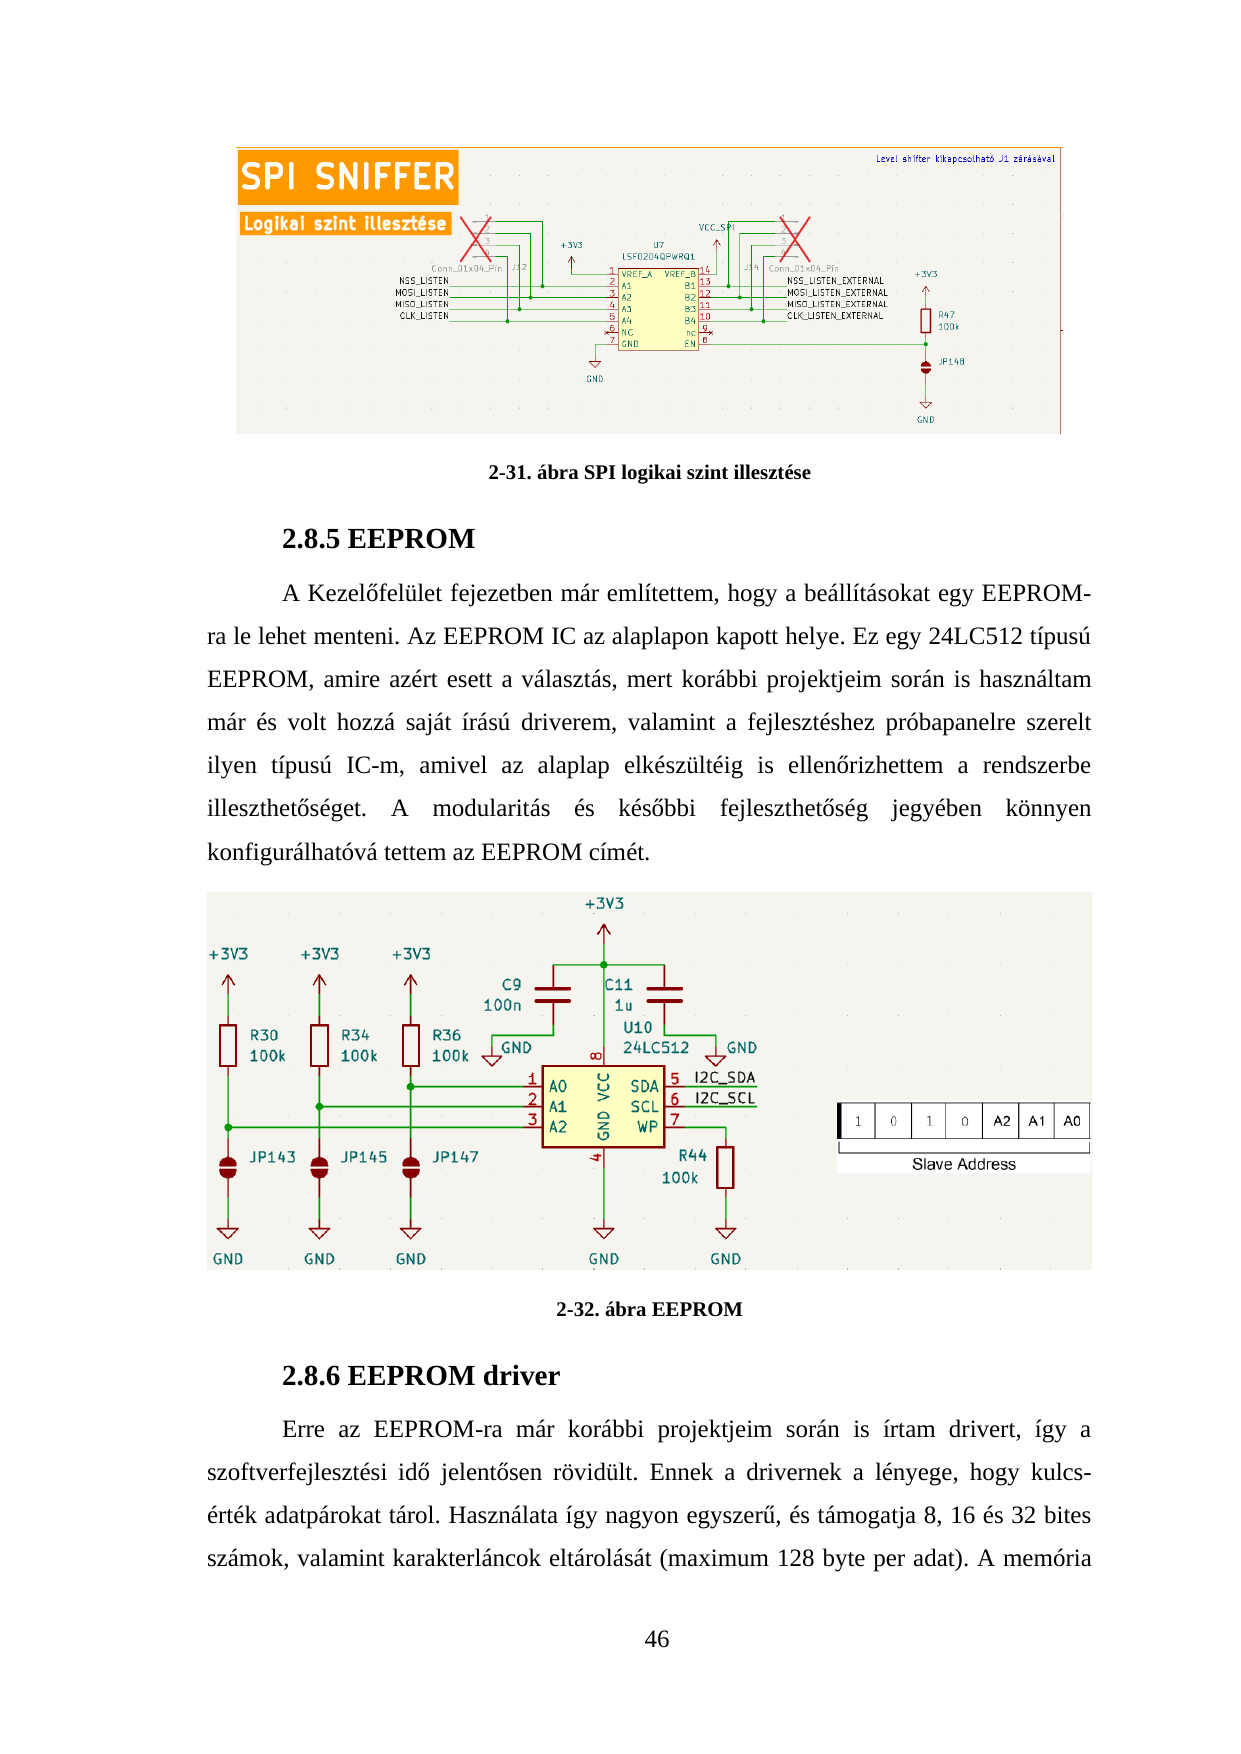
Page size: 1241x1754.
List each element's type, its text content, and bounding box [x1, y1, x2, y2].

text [207, 1414, 1092, 1572]
subtitle EEPROM driver [207, 1358, 1092, 1391]
subtitle EEPROM [207, 521, 1092, 555]
picture [236, 147, 1064, 434]
picture [206, 892, 1093, 1270]
text A Kezelőfelület fejezetben már említettem, hogy a beállításokat egy EEPROM-ra le lehet menteni. Az EEPROM IC az alaplapon kapott helye. Ez egy 24LC512 típusú EEPROM, amire azért esett a választás, mert korábbi projektjeim során is használtam már és volt hozzá saját írású driverem, valamint a fejlesztéshez próbapanelre szerelt ilyen típusú IC-m, amivel az alaplap elkészültéig is ellenőrizhettem a rendszerbe illeszthetőséget. A modularitás és későbbi fejleszthetőség jegyében könnyen konfigurálhatóvá tettem az EEPROM címét. [207, 578, 1092, 865]
